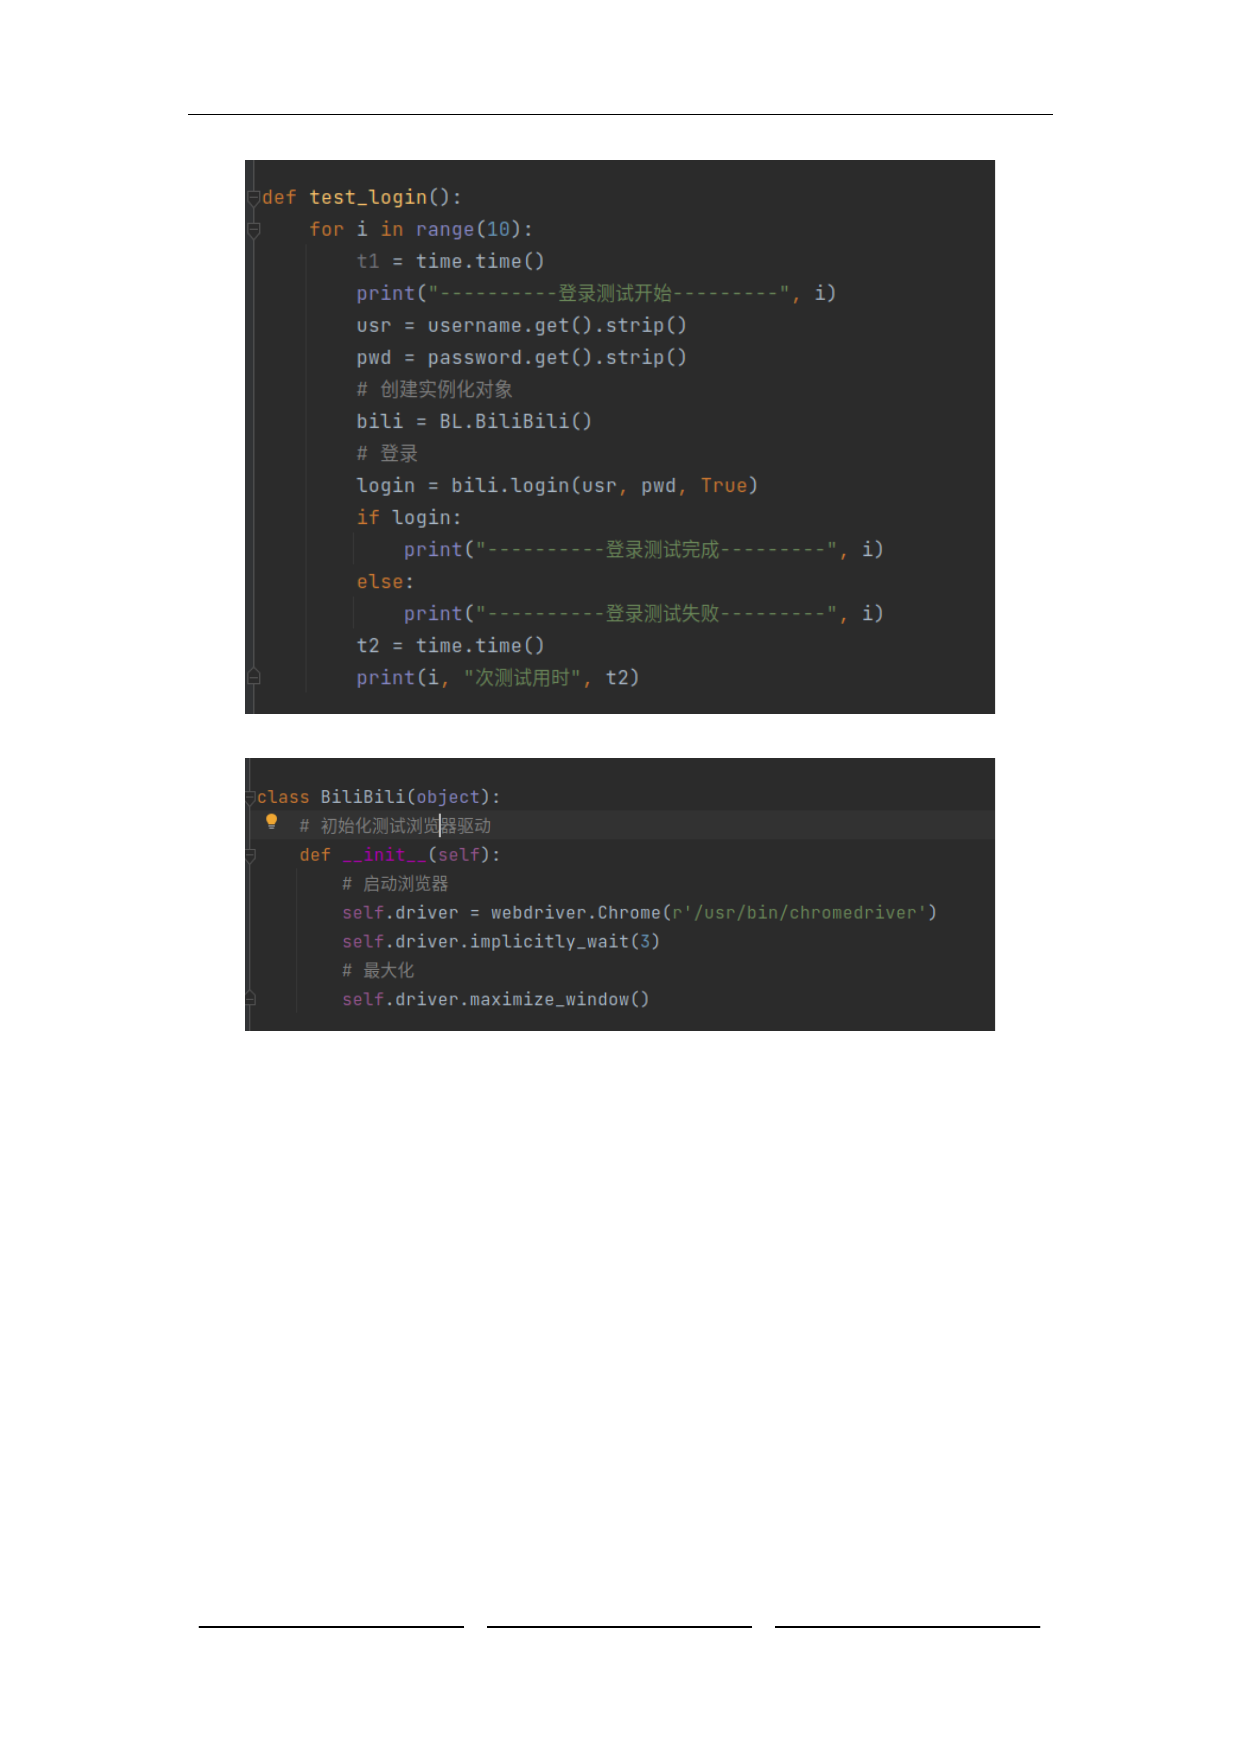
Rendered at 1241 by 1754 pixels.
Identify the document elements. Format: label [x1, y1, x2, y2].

picture [245, 160, 995, 714]
picture [245, 758, 995, 1031]
